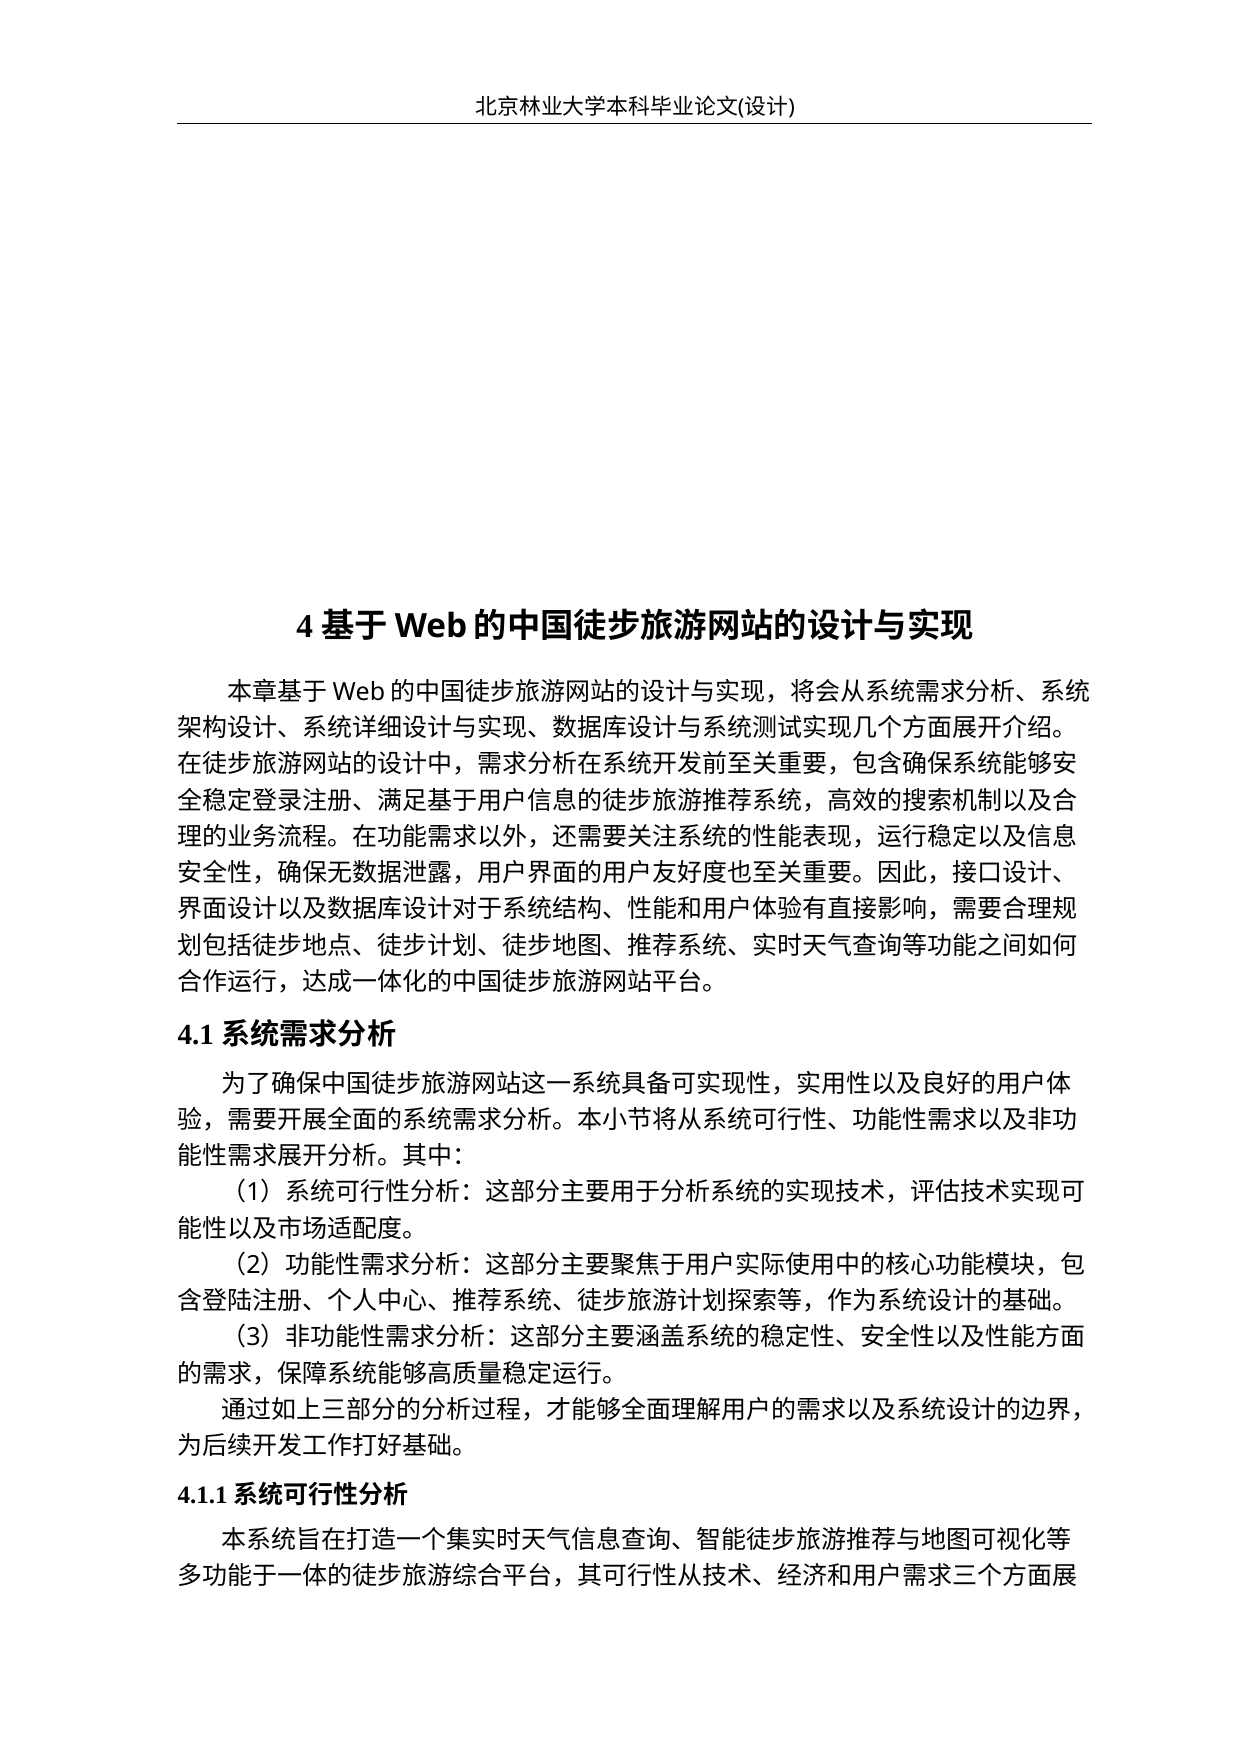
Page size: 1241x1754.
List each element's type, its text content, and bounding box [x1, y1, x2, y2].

subtitle 基于Web的中国徒步旅游网站的设计与实现 [177, 598, 1092, 647]
text （1）系统可行性分析：这部分主要用于分析系统的实现技术，评估技术实现可能性以及市场适配度。 [177, 1172, 1092, 1244]
subtitle 系统需求分析 [177, 1010, 1092, 1052]
text 为了确保中国徒步旅游网站这一系统具备可实现性，实用性以及良好的用户体验，需要开展全面的系统需求分析。本小节将从系统可行性、功能性需求以及非功能性需求展开分析。其中： [177, 1063, 1092, 1172]
text （3）非功能性需求分析：这部分主要涵盖系统的稳定性、安全性以及性能方面的需求，保障系统能够高质量稳定运行。 [177, 1317, 1092, 1389]
text （2）功能性需求分析：这部分主要聚焦于用户实际使用中的核心功能模块，包含登陆注册、个人中心、推荐系统、徒步旅游计划探索等，作为系统设计的基础。 [177, 1244, 1092, 1317]
text 通过如上三部分的分析过程，才能够全面理解用户的需求以及系统设计的边界，为后续开发工作打好基础。 [177, 1389, 1092, 1462]
subtitle 系统可行性分析 [177, 1474, 1092, 1511]
text 本章基于Web的中国徒步旅游网站的设计与实现，将会从系统需求分析、系统架构设计、系统详细设计与实现、数据库设计与系统测试实现几个方面展开介绍。在徒步旅游网站的设计中，需求分析在系统开发前至关重要，包含确保系统能够安全稳定登录注册、满足基于用户信息的徒步旅游推荐系统，高效的搜索机制以及合理的业务流程。在功能需求以外，还需要关注系统的性能表现，运行稳定以及信息安全性，确保无数据泄露，用户界面的用户友好度也至关重要。因此，接口设计、界面设计以及数据库设计对于系统结构、性能和用户体验有直接影响，需要合理规划包括徒步地点、徒步计划、徒步地图、推荐系统、实时天气查询等功能之间如何合作运行，达成一体化的中国徒步旅游网站平台。 [177, 671, 1092, 998]
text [177, 1519, 1092, 1592]
